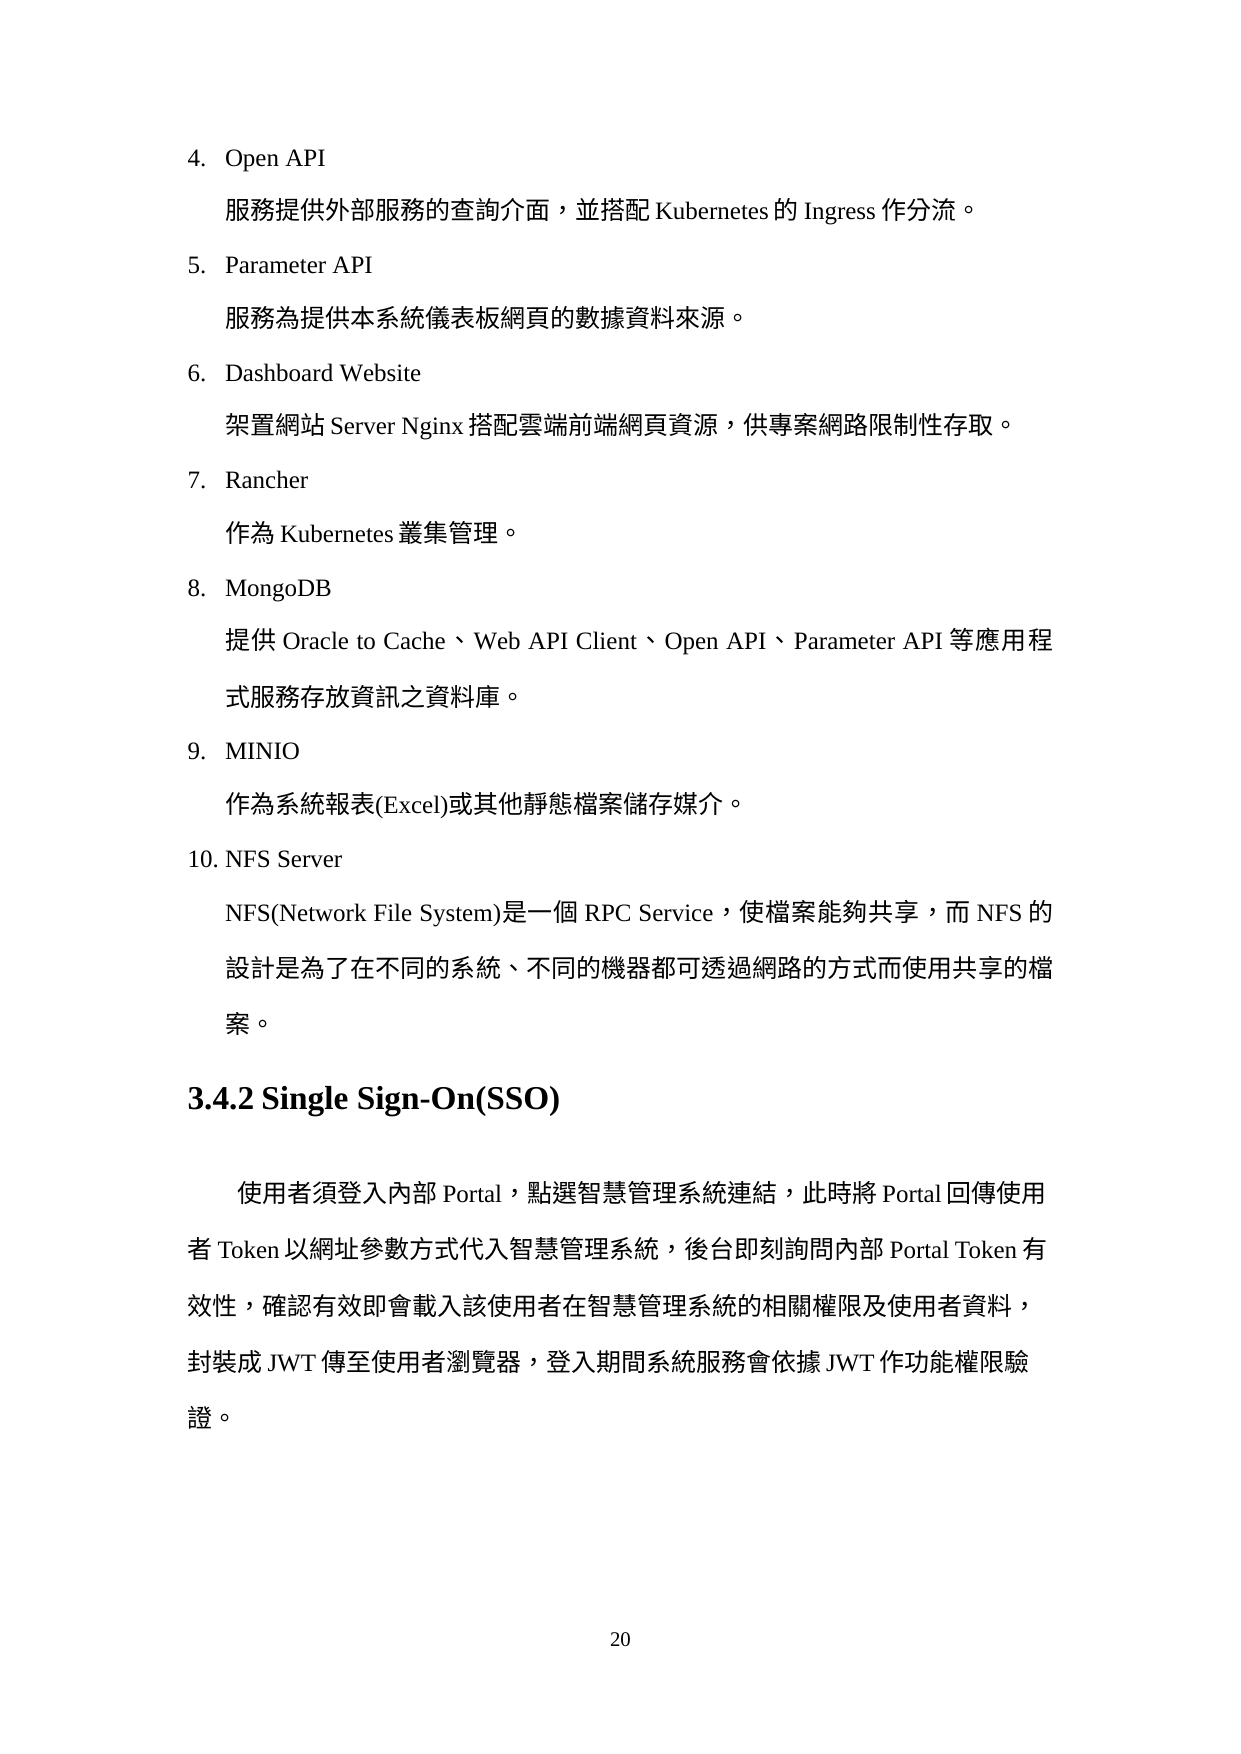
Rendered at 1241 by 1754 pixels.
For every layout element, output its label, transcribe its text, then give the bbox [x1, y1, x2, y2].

list 作為Kubernetes叢集管理。 [225, 513, 1053, 550]
list 架置網站Server Nginx搭配雲端前端網頁資源，供專案網路限制性存取。 [225, 405, 1053, 443]
list 提供Oracle to Cache、Web API Client、Open API、Parameter API等應用程式服務存放資訊之資料庫。 [225, 620, 1053, 714]
text 使用者須登入內部Portal，點選智慧管理系統連結，此時將Portal回傳使用者Token以網址參數方式代入智慧管理系統，後台即刻詢問內部Portal Token有效性，確認有效即會載入該使用者在智慧管理系統的相關權限及使用者資料，封裝成JWT傳至使用者瀏覽器，登入期間系統服務會依據JWT作功能權限驗證。 [187, 1173, 1053, 1435]
list Dashboard Website [187, 353, 1053, 391]
list 作為系統報表(Excel)或其他靜態檔案儲存媒介。 [225, 784, 1053, 821]
list 服務提供外部服務的查詢介面，並搭配Kubernetes的Ingress作分流。 [225, 190, 1053, 228]
list 服務為提供本系統儀表板網頁的數據資料來源。 [225, 298, 1053, 335]
list NFS(Network File System)是一個RPC Service，使檔案能夠共享，而NFS的設計是為了在不同的系統、不同的機器都可透過網路的方式而使用共享的檔案。 [225, 891, 1053, 1041]
list MongoDB [187, 568, 1053, 606]
list MINIO [187, 732, 1053, 769]
list NFS Server [187, 839, 1053, 877]
list Open API [187, 138, 1053, 176]
list Rancher [187, 461, 1053, 498]
subtitle 3.4.2 Single Sign-On(SSO) [187, 1059, 1053, 1134]
list Parameter API [187, 246, 1053, 283]
